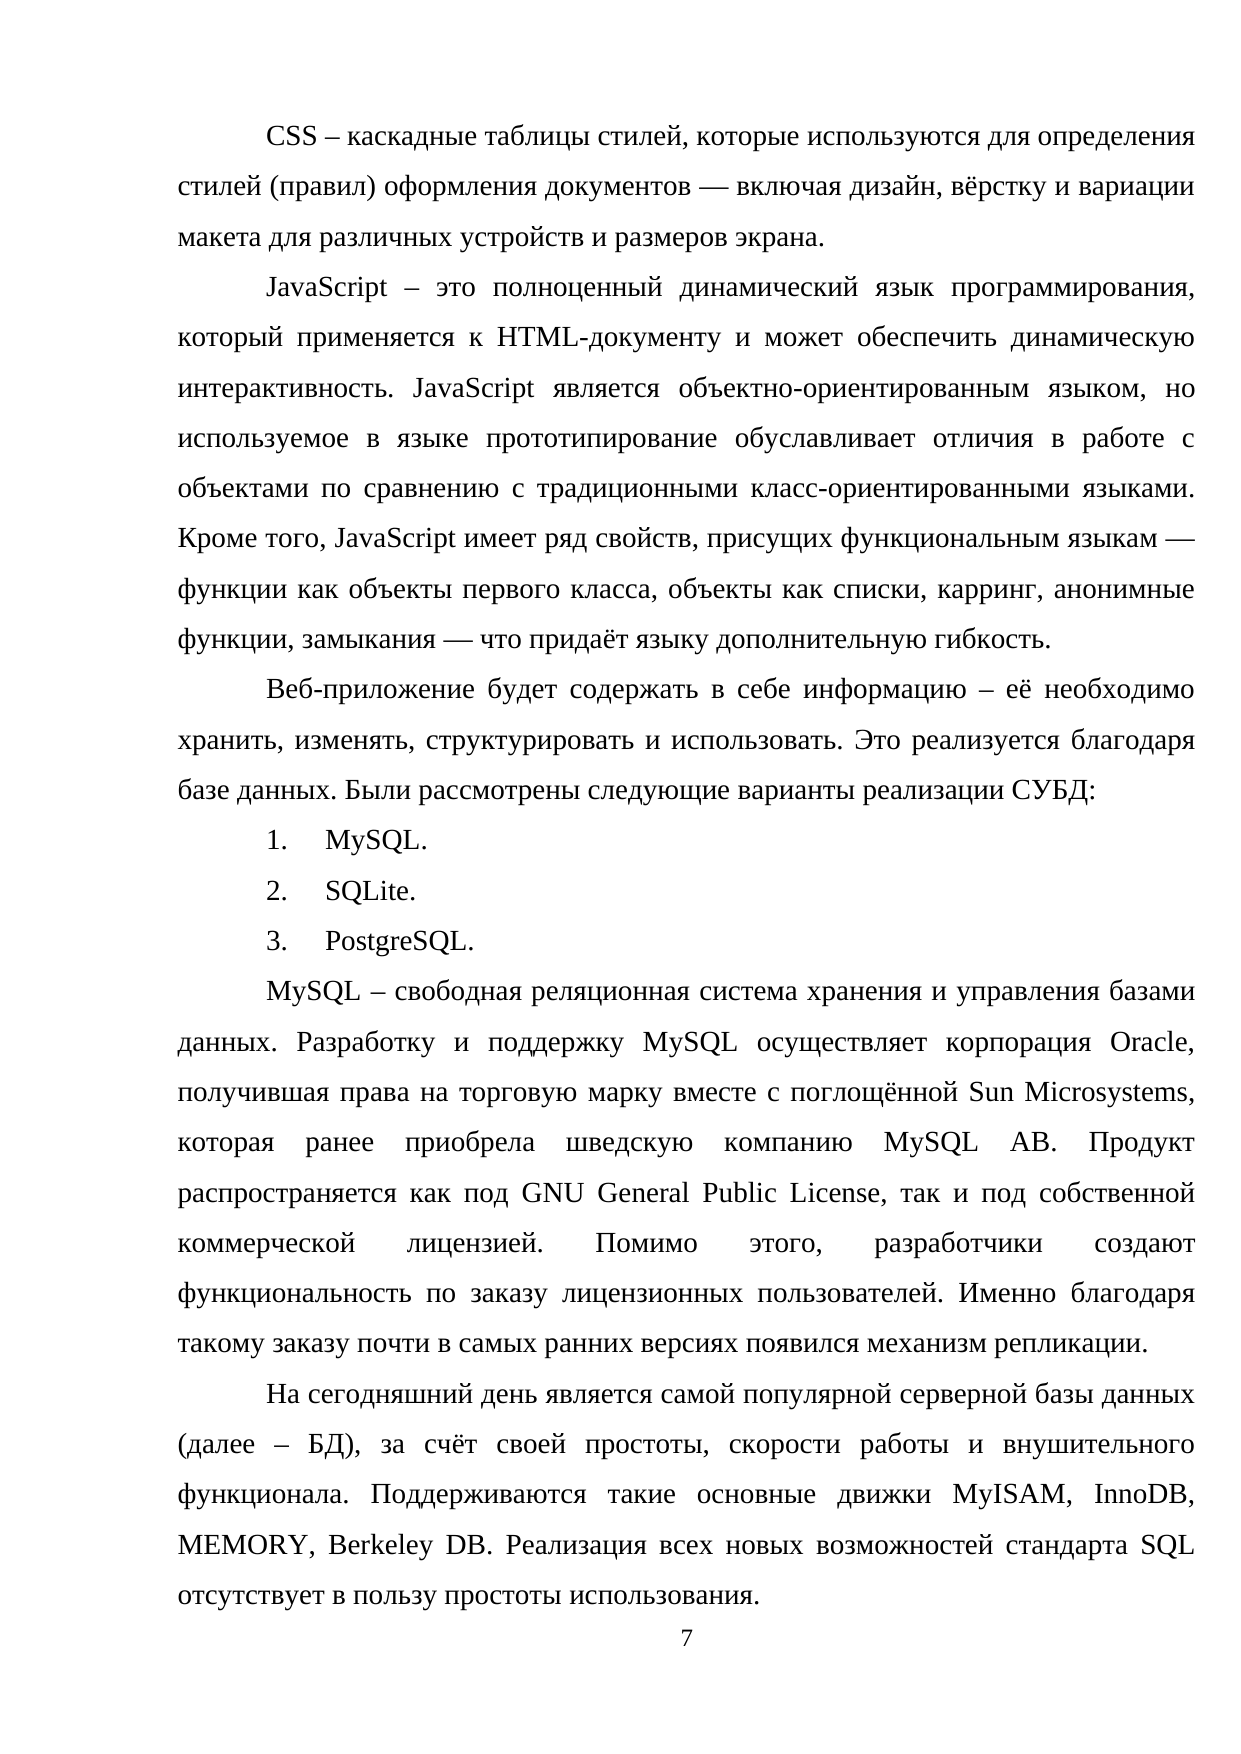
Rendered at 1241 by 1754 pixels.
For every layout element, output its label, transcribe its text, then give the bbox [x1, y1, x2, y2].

text На сегодняшний день является самой популярной серверной базы данных (далее – БД), за счёт своей простоты, скорости работы и внушительного функционала. Поддерживаются такие основные движки MyISAM, InnoDB, MEMORY, Berkeley DB. Реализация всех новых возможностей стандарта SQL отсутствует в пользу простоты использования. [177, 1376, 1196, 1611]
text MySQL – свободная реляционная система хранения и управления базами данных. Разработку и поддержку MySQL осуществляет корпорация Oracle, получившая права на торговую марку вместе с поглощённой Sun Microsystems, которая ранее приобрела шведскую компанию MySQL AB. Продукт распространяется как под GNU General Public License, так и под собственной коммерческой лицензией. Помимо этого, разработчики создают функциональность по заказу лицензионных пользователей. Именно благодаря такому заказу почти в самых ранних версиях появился механизм репликации. [177, 973, 1196, 1359]
text 2. SQLite. [177, 873, 1196, 906]
text CSS – каскадные таблицы стилей, которые используются для определения стилей (правил) оформления документов — включая дизайн, вёрстку и вариации макета для различных устройств и размеров экрана. [177, 118, 1196, 252]
text JavaScript – это полноценный динамический язык программирования, который применяется к HTML-документу и может обеспечить динамическую интерактивность. JavaScript является объектно-ориентированным языком, но используемое в языке прототипирование обуславливает отличия в работе с объектами по сравнению с традиционными класс-ориентированными языками. Кроме того, JavaScript имеет ряд свойств, присущих функциональным языкам — функции как объекты первого класса, объекты как списки, карринг, анонимные функции, замыкания — что придаёт языку дополнительную гибкость. [177, 269, 1196, 655]
text Веб-приложение будет содержать в себе информацию – её необходимо хранить, изменять, структурировать и использовать. Это реализуется благодаря базе данных. Были рассмотрены следующие варианты реализации СУБД: [177, 672, 1196, 806]
text 3. PostgreSQL. [177, 923, 1196, 957]
text 1. MySQL. [177, 822, 1196, 856]
